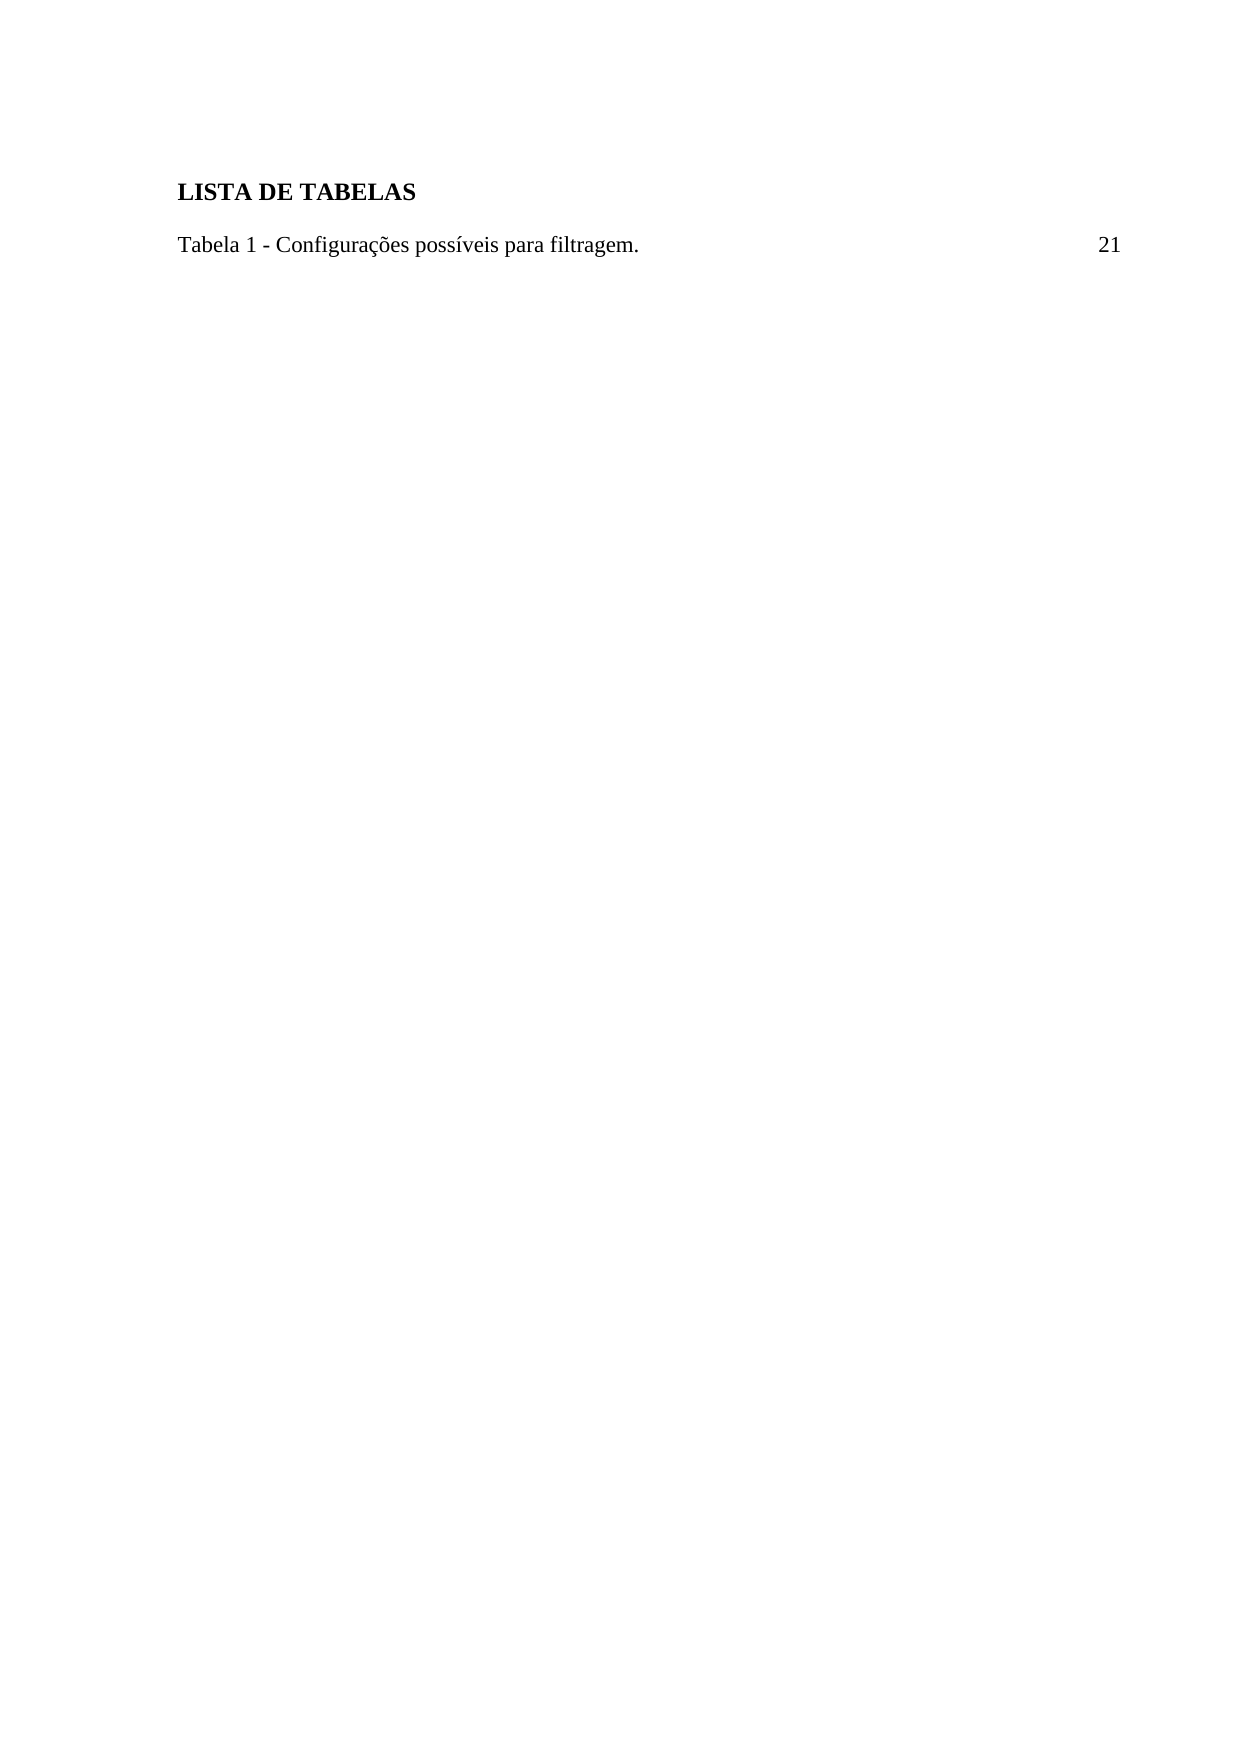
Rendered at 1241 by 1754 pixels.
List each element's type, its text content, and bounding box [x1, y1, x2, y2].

text LISTA DE TABELAS [177, 177, 1122, 206]
